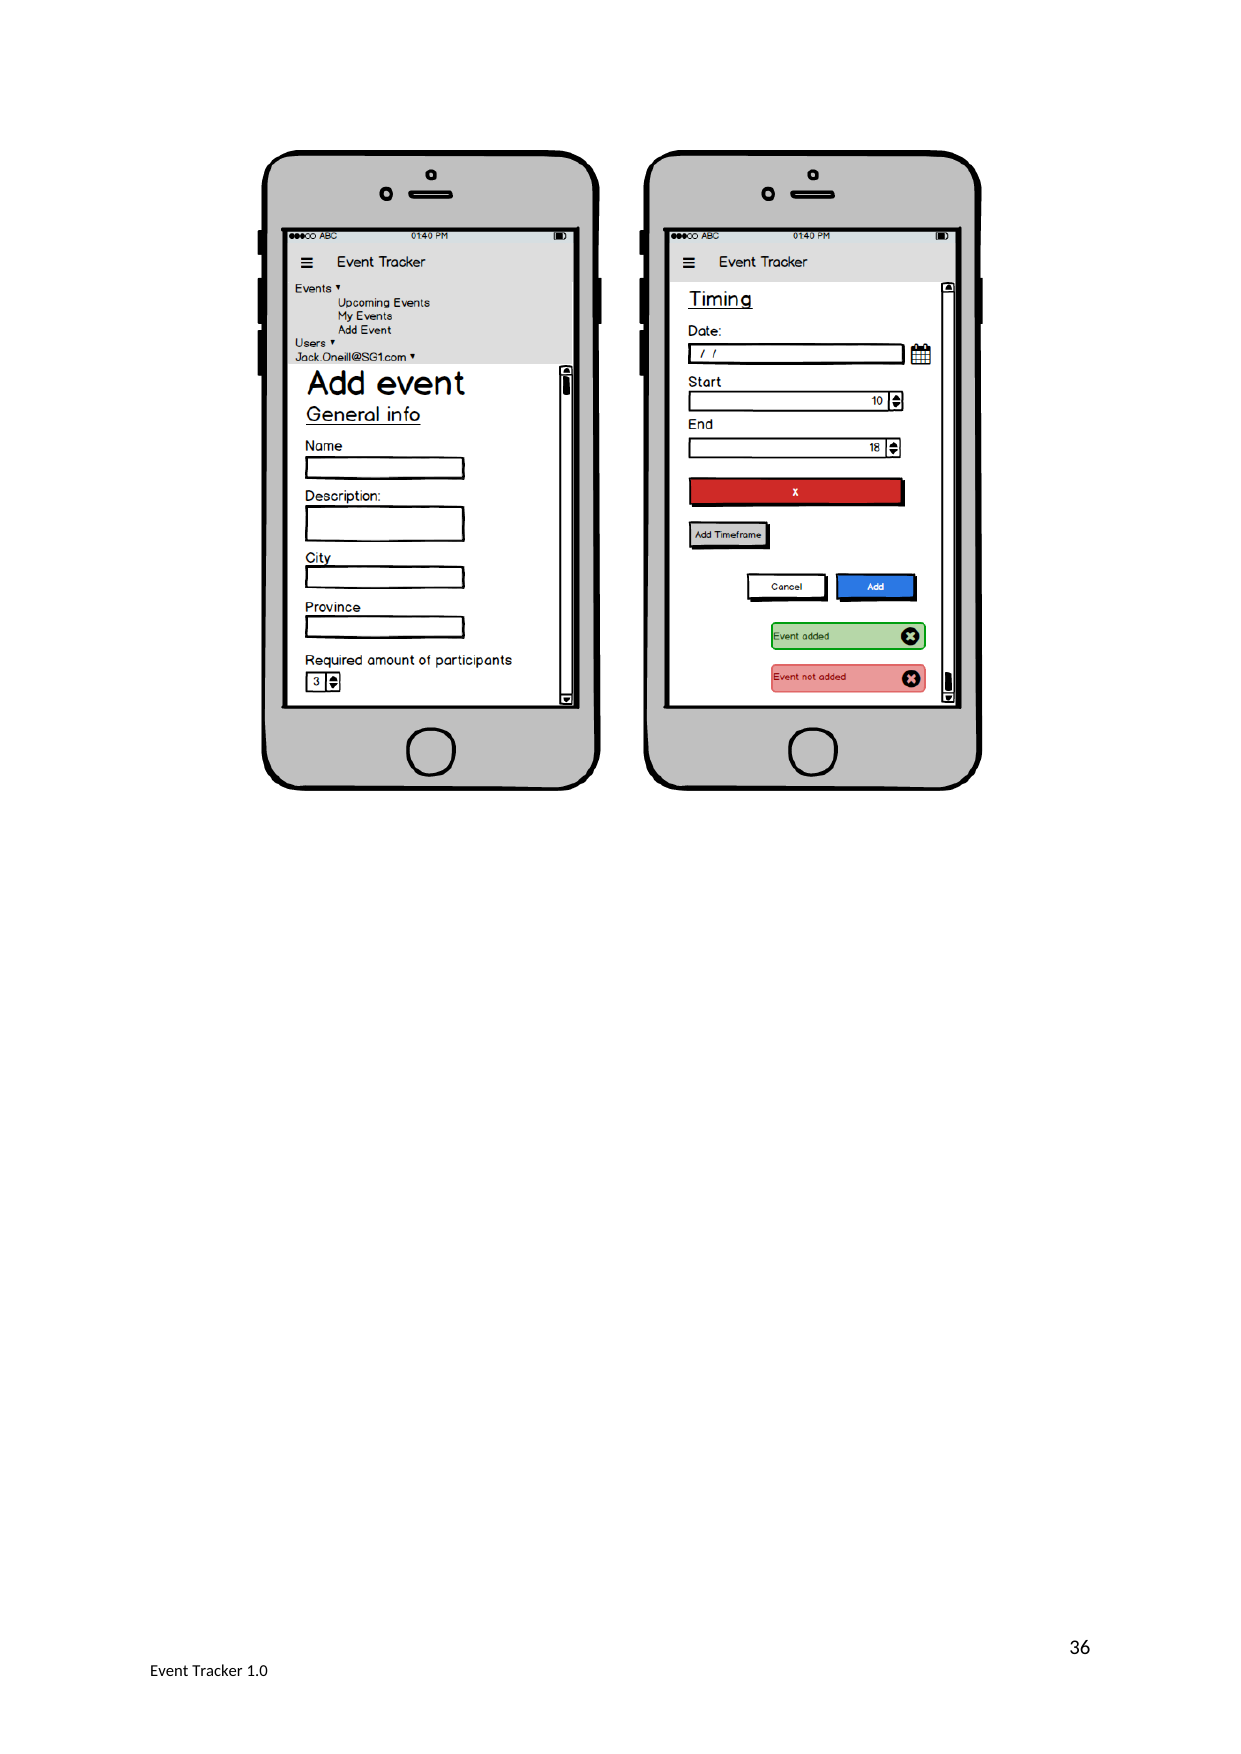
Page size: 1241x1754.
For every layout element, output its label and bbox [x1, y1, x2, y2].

picture [257, 150, 983, 791]
